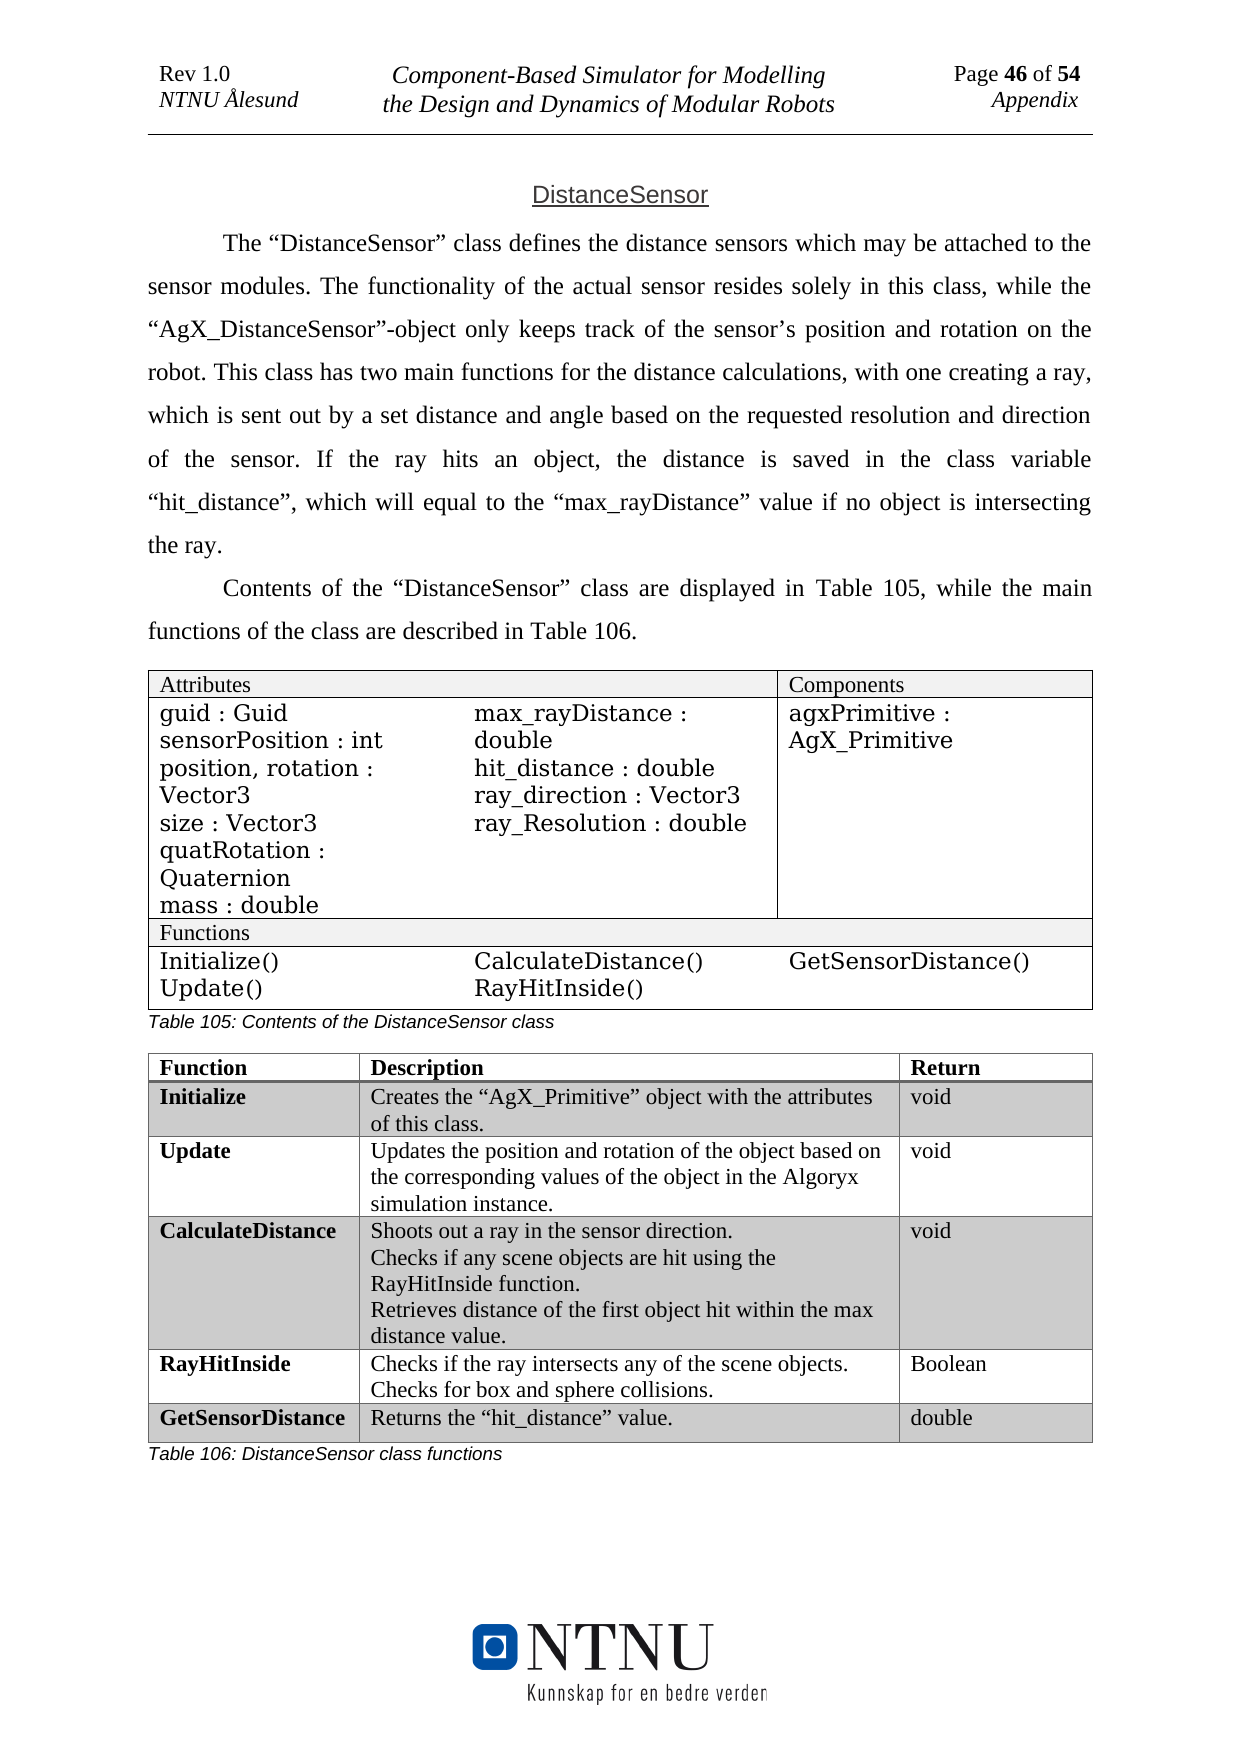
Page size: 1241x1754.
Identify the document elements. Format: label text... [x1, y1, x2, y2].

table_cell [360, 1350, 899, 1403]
text Table 106: DistanceSensor class functions [148, 1443, 1093, 1464]
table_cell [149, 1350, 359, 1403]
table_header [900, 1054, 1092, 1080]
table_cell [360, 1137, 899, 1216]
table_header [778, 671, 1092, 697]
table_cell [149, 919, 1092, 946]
picture [472, 1624, 767, 1705]
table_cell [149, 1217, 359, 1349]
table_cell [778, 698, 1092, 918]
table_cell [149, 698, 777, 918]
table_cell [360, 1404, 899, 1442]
text DistanceSensor [148, 180, 1093, 209]
text The “DistanceSensor” class defines the distance sensors which may be attached to the sensor modules. The functionality of the actual sensor resides solely in this class, while the “AgX_DistanceSensor”-object only keeps track of the sensor’s position and rotation on the robot. This class has two main functions for the distance calculations, with one creating a ray, which is sent out by a set distance and angle based on the requested resolution and direction of the sensor. If the ray hits an object, the distance is saved in the class variable “hit_distance”, which will equal to the “max_rayDistance” value if no object is intersecting the ray. [148, 228, 1093, 559]
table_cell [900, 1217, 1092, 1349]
text Table 105: Contents of the DistanceSensor class [148, 1010, 1093, 1032]
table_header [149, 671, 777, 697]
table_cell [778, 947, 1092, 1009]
text Contents of the “DistanceSensor” class are displayed in Table 105, while the main functions of the class are described in Table 106. [148, 573, 1093, 645]
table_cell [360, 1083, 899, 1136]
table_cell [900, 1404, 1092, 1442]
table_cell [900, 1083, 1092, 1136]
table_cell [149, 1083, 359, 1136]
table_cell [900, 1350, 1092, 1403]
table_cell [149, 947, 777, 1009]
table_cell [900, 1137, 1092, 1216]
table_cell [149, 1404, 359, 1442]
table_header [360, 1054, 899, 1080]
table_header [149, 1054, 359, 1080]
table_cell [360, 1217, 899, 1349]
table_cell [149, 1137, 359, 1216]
